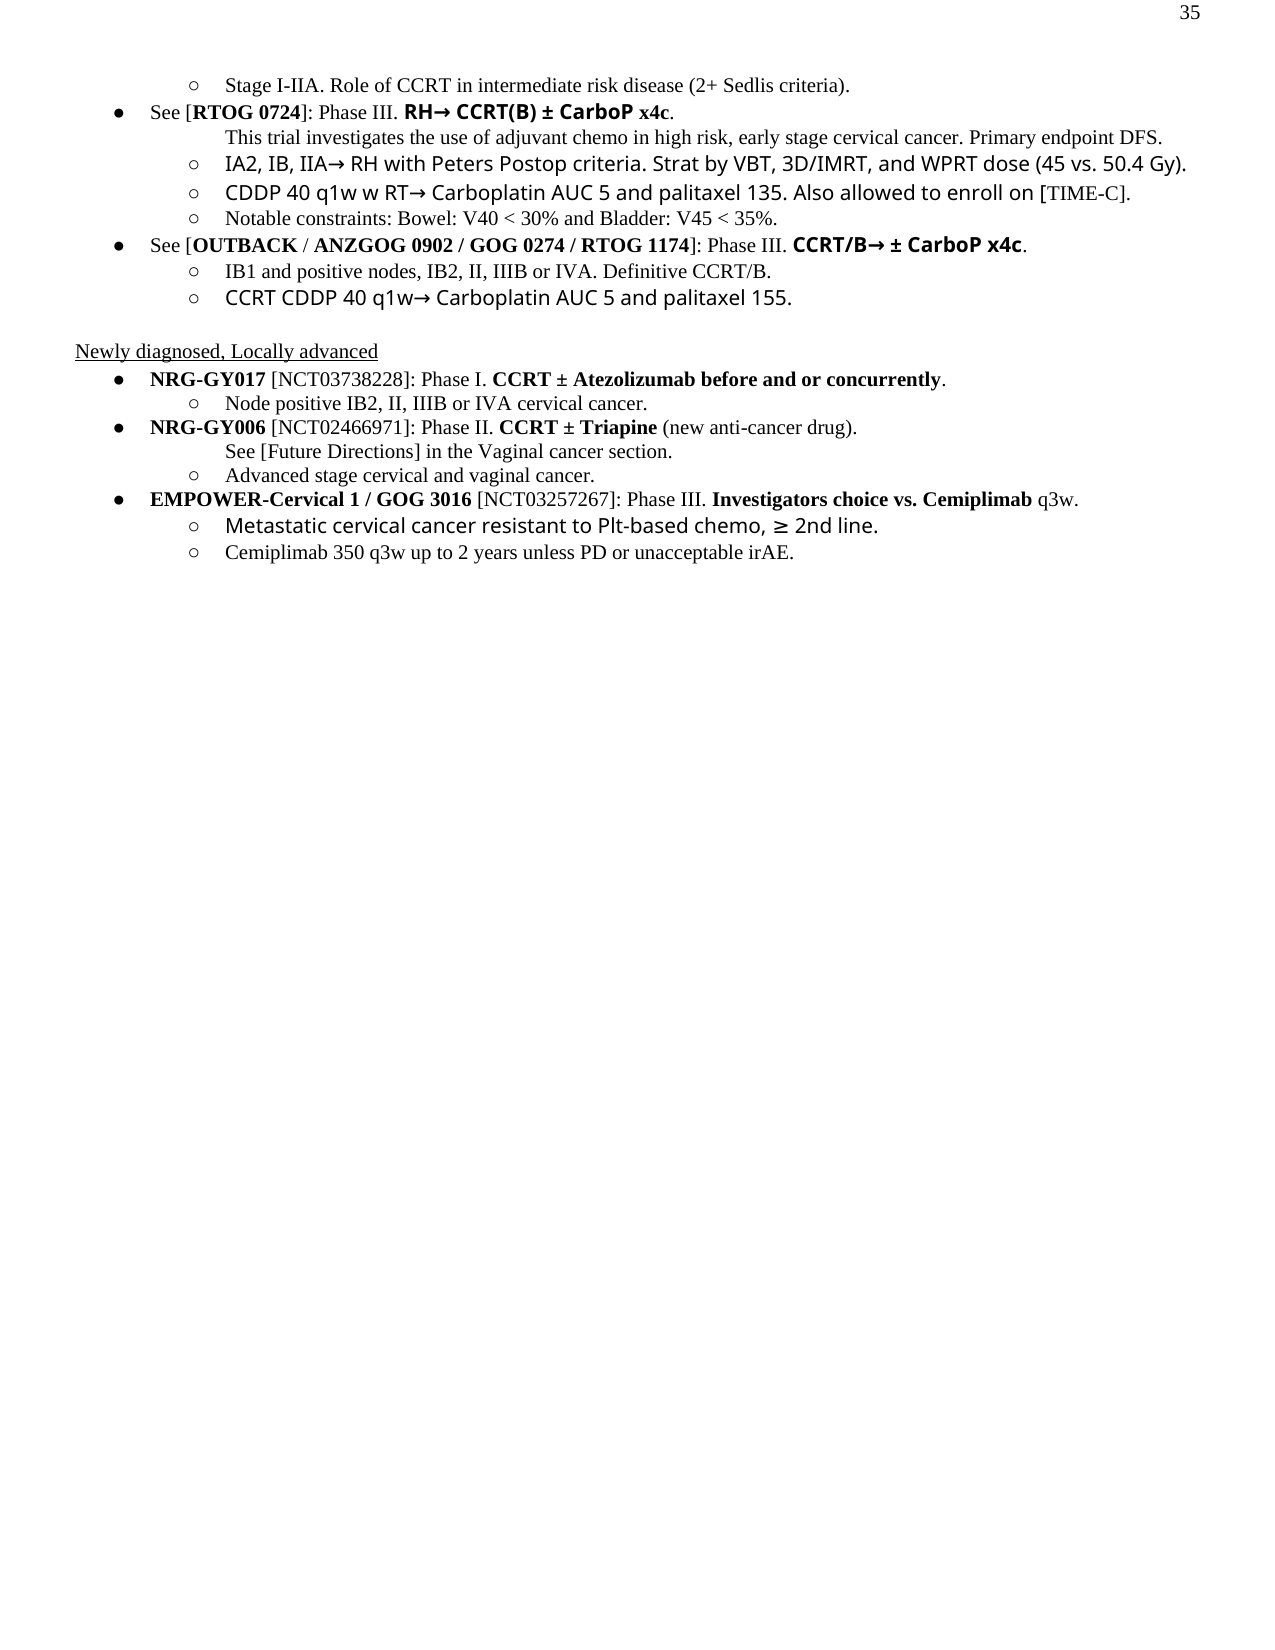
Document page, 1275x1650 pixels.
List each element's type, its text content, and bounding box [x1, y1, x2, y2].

list Advanced stage cervical and vaginal cancer. [187, 463, 1200, 487]
list NRG-GY017 [NCT03738228]: Phase I. CCRT ± Atezolizumab before and or concurrently. [112, 367, 1200, 391]
list Notable constraints: Bowel: V40 < 30% and Bladder: V45 < 35%. [187, 206, 1200, 230]
list NRG-GY006 [NCT02466971]: Phase II. CCRT ± Triapine (new anti-cancer drug). [112, 415, 1200, 439]
list IB1 and positive nodes, IB2, II, IIIB or IVA. Definitive CCRT/B. [187, 259, 1200, 283]
text This trial investigates the use of adjuvant chemo in high risk, early stage cervical cancer. Primary endpoint DFS. [150, 125, 1200, 149]
text See [Future Directions] in the Vaginal cancer section. [150, 439, 1200, 463]
list Cemiplimab 350 q3w up to 2 years unless PD or unacceptable irAE. [187, 540, 1200, 564]
list Metastatic cervical cancer resistant to Plt-based chemo, ≥ 2nd line. [187, 511, 1200, 540]
list EMPOWER-Cervical 1 / GOG 3016 [NCT03257267]: Phase III. Investigators choice vs. Cemiplimab q3w. [112, 487, 1200, 511]
list See [RTOG 0724]: Phase III. RH→ CCRT(B) ± CarboP x4c. [112, 97, 1200, 125]
list Node positive IB2, II, IIIB or IVA cervical cancer. [187, 391, 1200, 415]
subtitle Newly diagnosed, Locally advanced [75, 339, 1200, 363]
list CCRT CDDP 40 q1w→ Carboplatin AUC 5 and palitaxel 155. [187, 283, 1200, 311]
list IA2, IB, IIA→ RH with Peters Postop criteria. Strat by VBT, 3D/IMRT, and WPRT dose (45 vs. 50.4 Gy). [187, 149, 1200, 178]
list Stage I-IIA. Role of CCRT in intermediate risk disease (2+ Sedlis criteria). [187, 73, 1200, 97]
list See [OUTBACK / ANZGOG 0902 / GOG 0274 / RTOG 1174]: Phase III. CCRT/B→ ± CarboP x4c. [112, 230, 1200, 259]
list CDDP 40 q1w w RT→ Carboplatin AUC 5 and palitaxel 135. Also allowed to enroll on [TIME-C]. [187, 178, 1200, 206]
